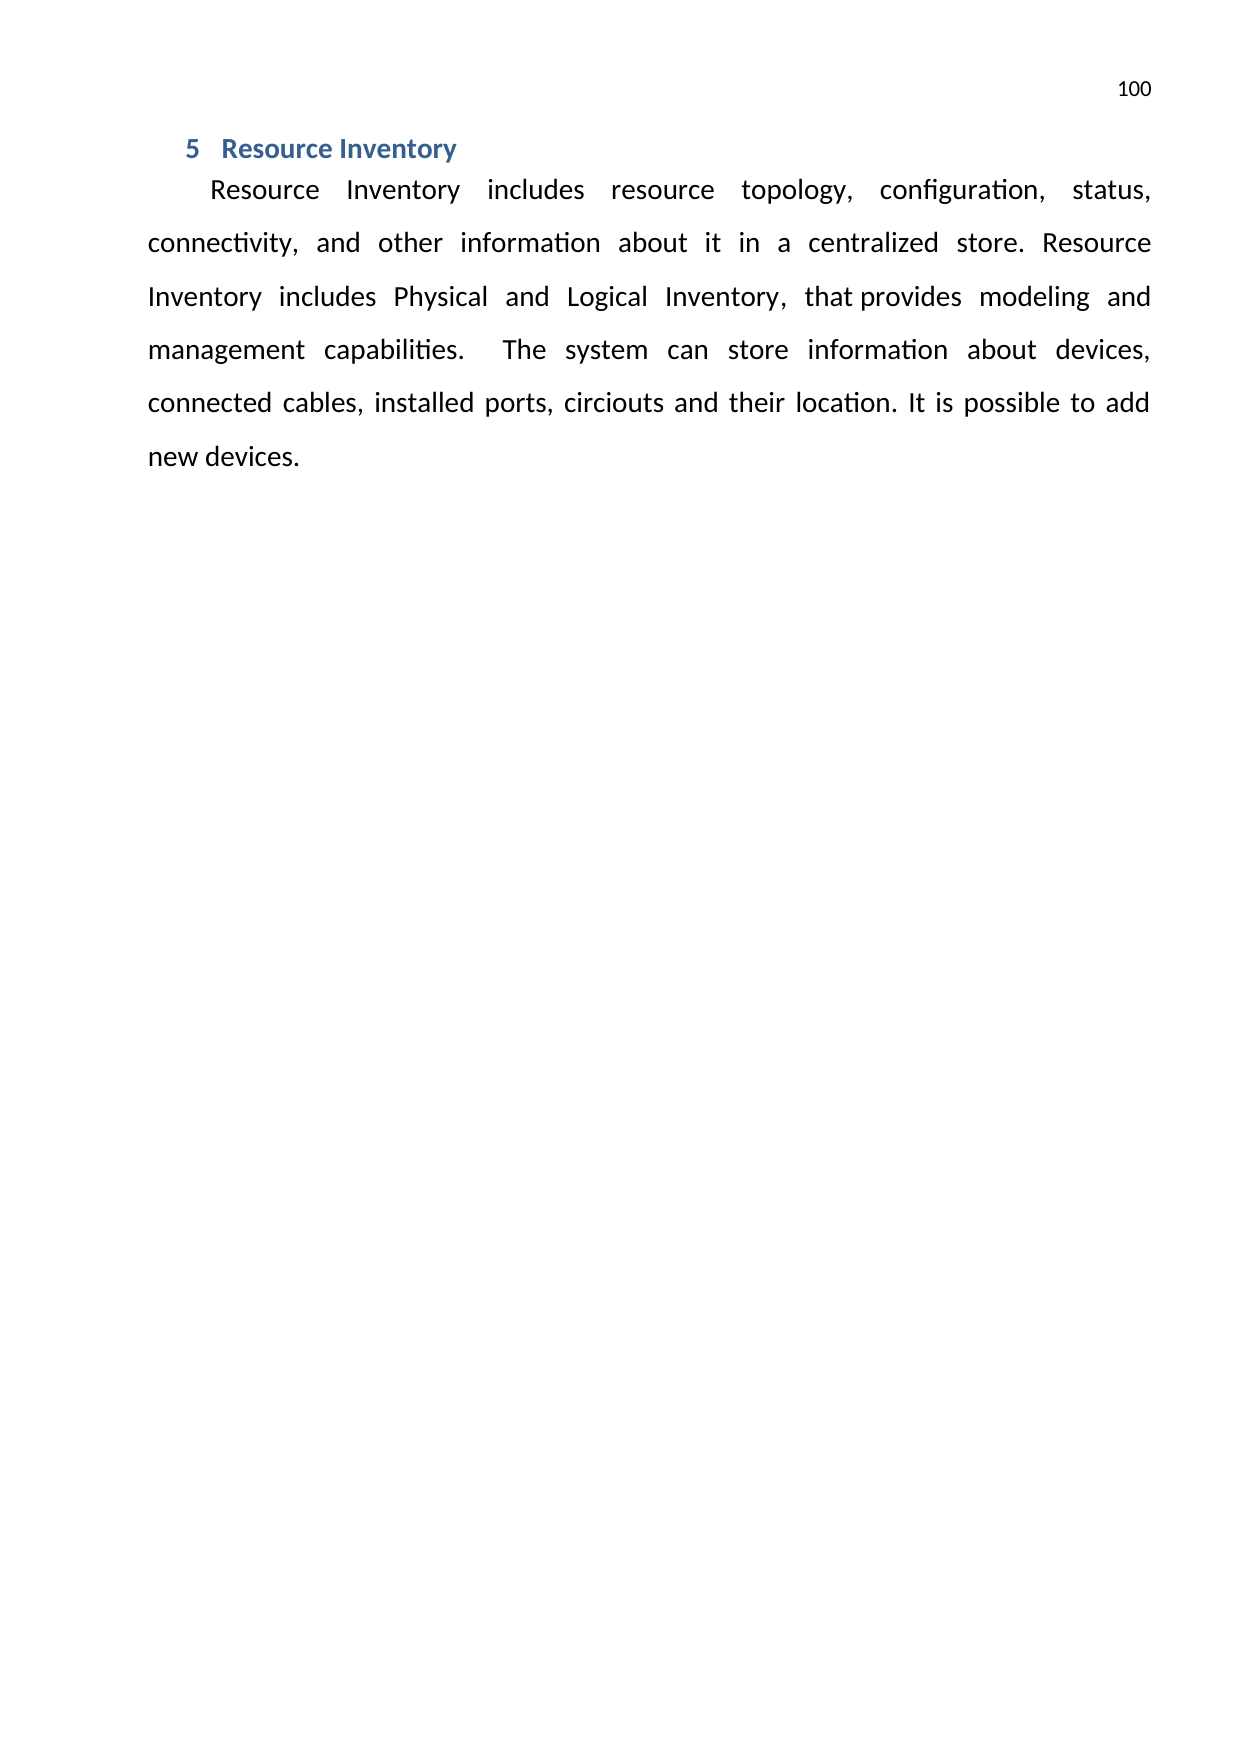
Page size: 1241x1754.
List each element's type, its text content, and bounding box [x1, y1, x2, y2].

subtitle 5 Resource Inventory [148, 130, 1152, 165]
text Resource Inventory includes resource topology, configuration, status, connectivity, and other information about it in a centralized store. Resource Inventory includes Physical and Logical Inventory, that provides modeling and management capabilities. The system can store information about devices, connected cables, installed ports, circiouts and their location. It is possible to add new devices. [148, 171, 1152, 473]
